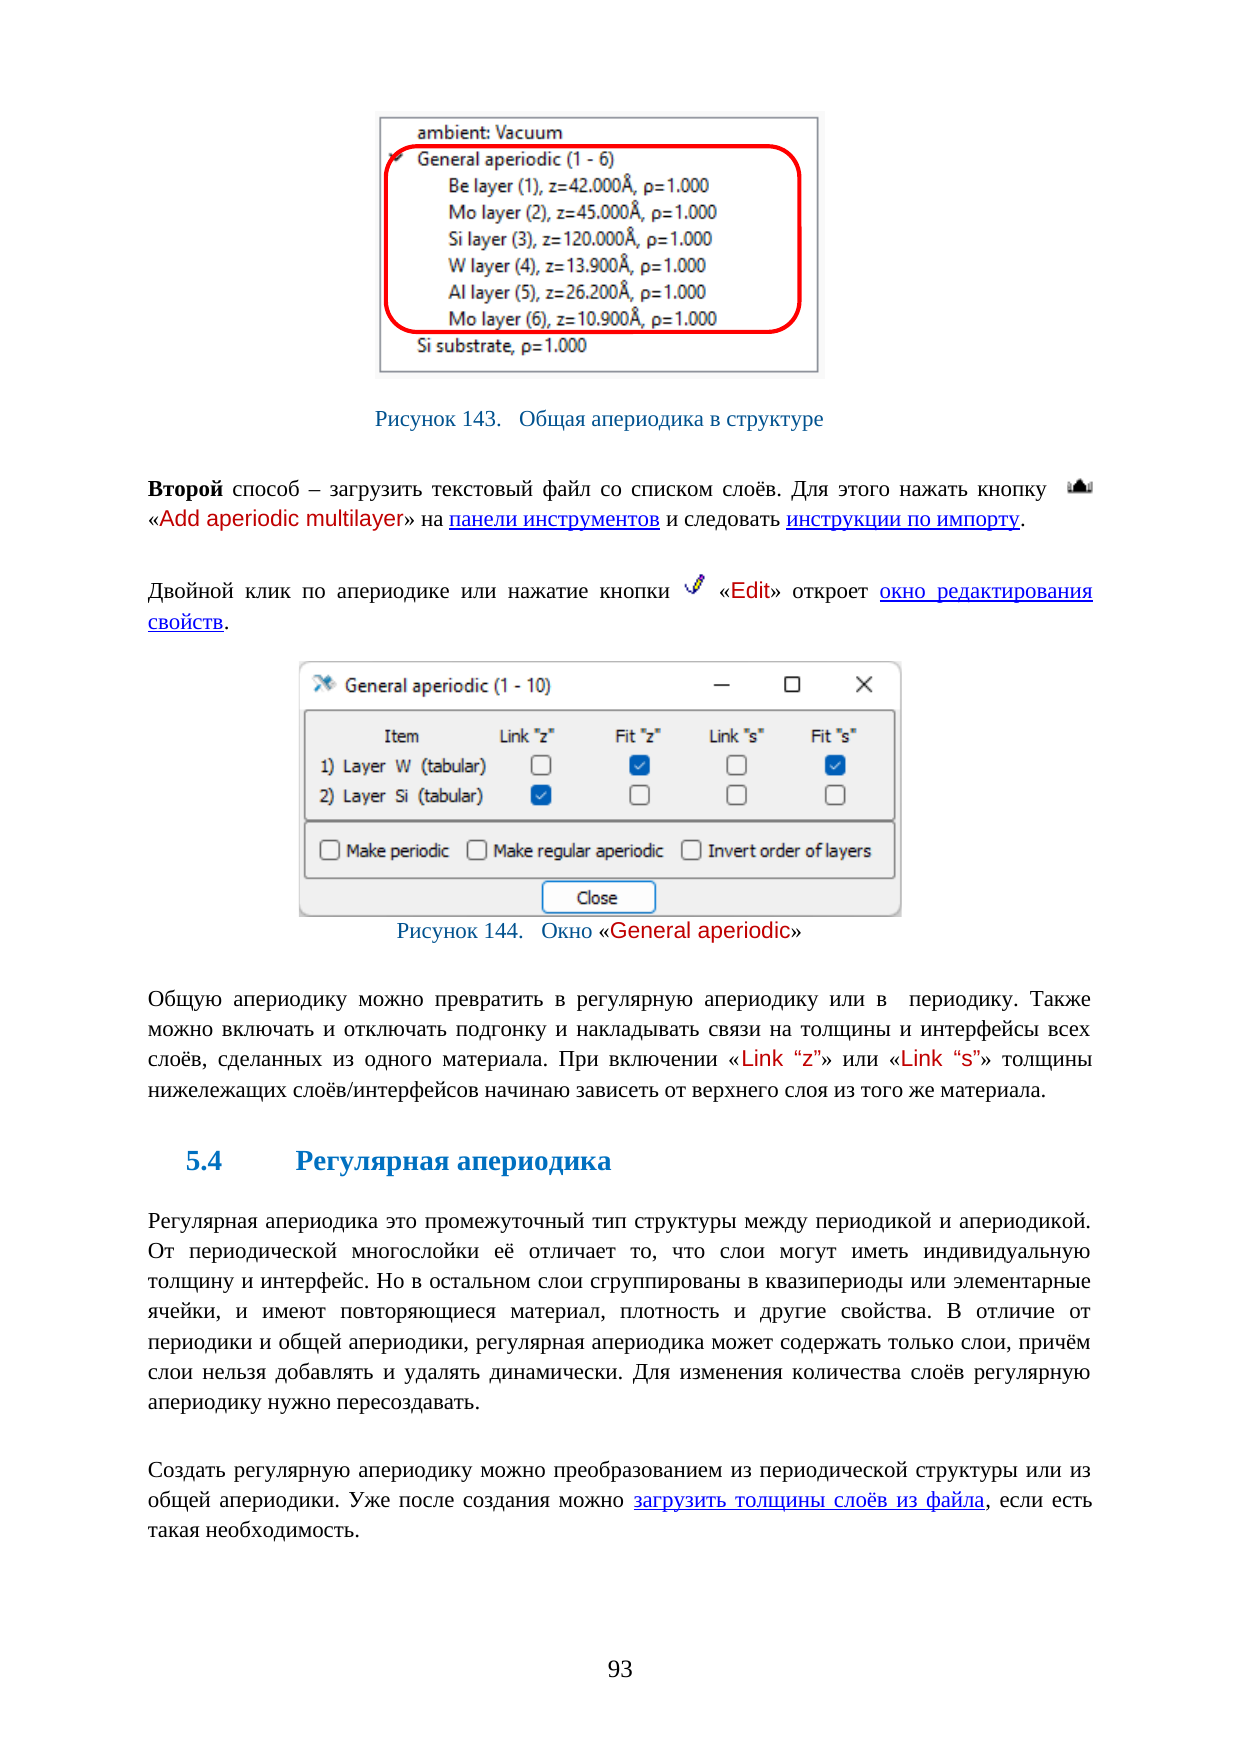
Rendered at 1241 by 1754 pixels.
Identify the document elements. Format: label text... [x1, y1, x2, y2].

text Двойной клик по апериодике или нажатие кнопки «Edit» откроет окно редактирования свойств. [148, 573, 1093, 634]
subtitle Регулярная апериодика [155, 1143, 1093, 1177]
picture [1067, 472, 1093, 497]
text Регулярная апериодика это промежуточный тип структуры между периодикой и апериодикой. От периодической многослойки её отличает то, что слои могут иметь индивидуальную толщину и интерфейс. Но в остальном слои сгруппированы в квазипериоды или элементарные ячейки, и имеют повторяющиеся материал, плотность и другие свойства. В отличие от периодики и общей апериодики, регулярная апериодика может содержать только слои, причём слои нельзя добавлять и удалять динамически. Для изменения количества слоёв регулярную апериодику нужно пересоздавать. [148, 1207, 1093, 1414]
picture [682, 573, 708, 599]
text Общую апериодику можно превратить в регулярную апериодику или в периодику. Также можно включать и отключать подгонку и накладывать связи на толщины и интерфейсы всех слоёв, сделанных из одного материала. При включении «Link “z”» или «Link “s”» толщины нижележащих слоёв/интерфейсов начинаю зависеть от верхнего слоя из того же материала. [148, 985, 1093, 1102]
text Создать регулярную апериодику можно преобразованием из периодической структуры или из общей апериодики. Уже после создания можно загрузить толщины слоёв из файла, если есть такая необходимость. [148, 1456, 1093, 1543]
text Второй способ – загрузить текстовый файл со списком слоёв. Для этого нажать кнопку «Add aperiodic multilayer» на панели инструментов и следовать инструкции по импорту. [148, 472, 1093, 532]
picture [298, 661, 902, 917]
picture [375, 111, 825, 379]
